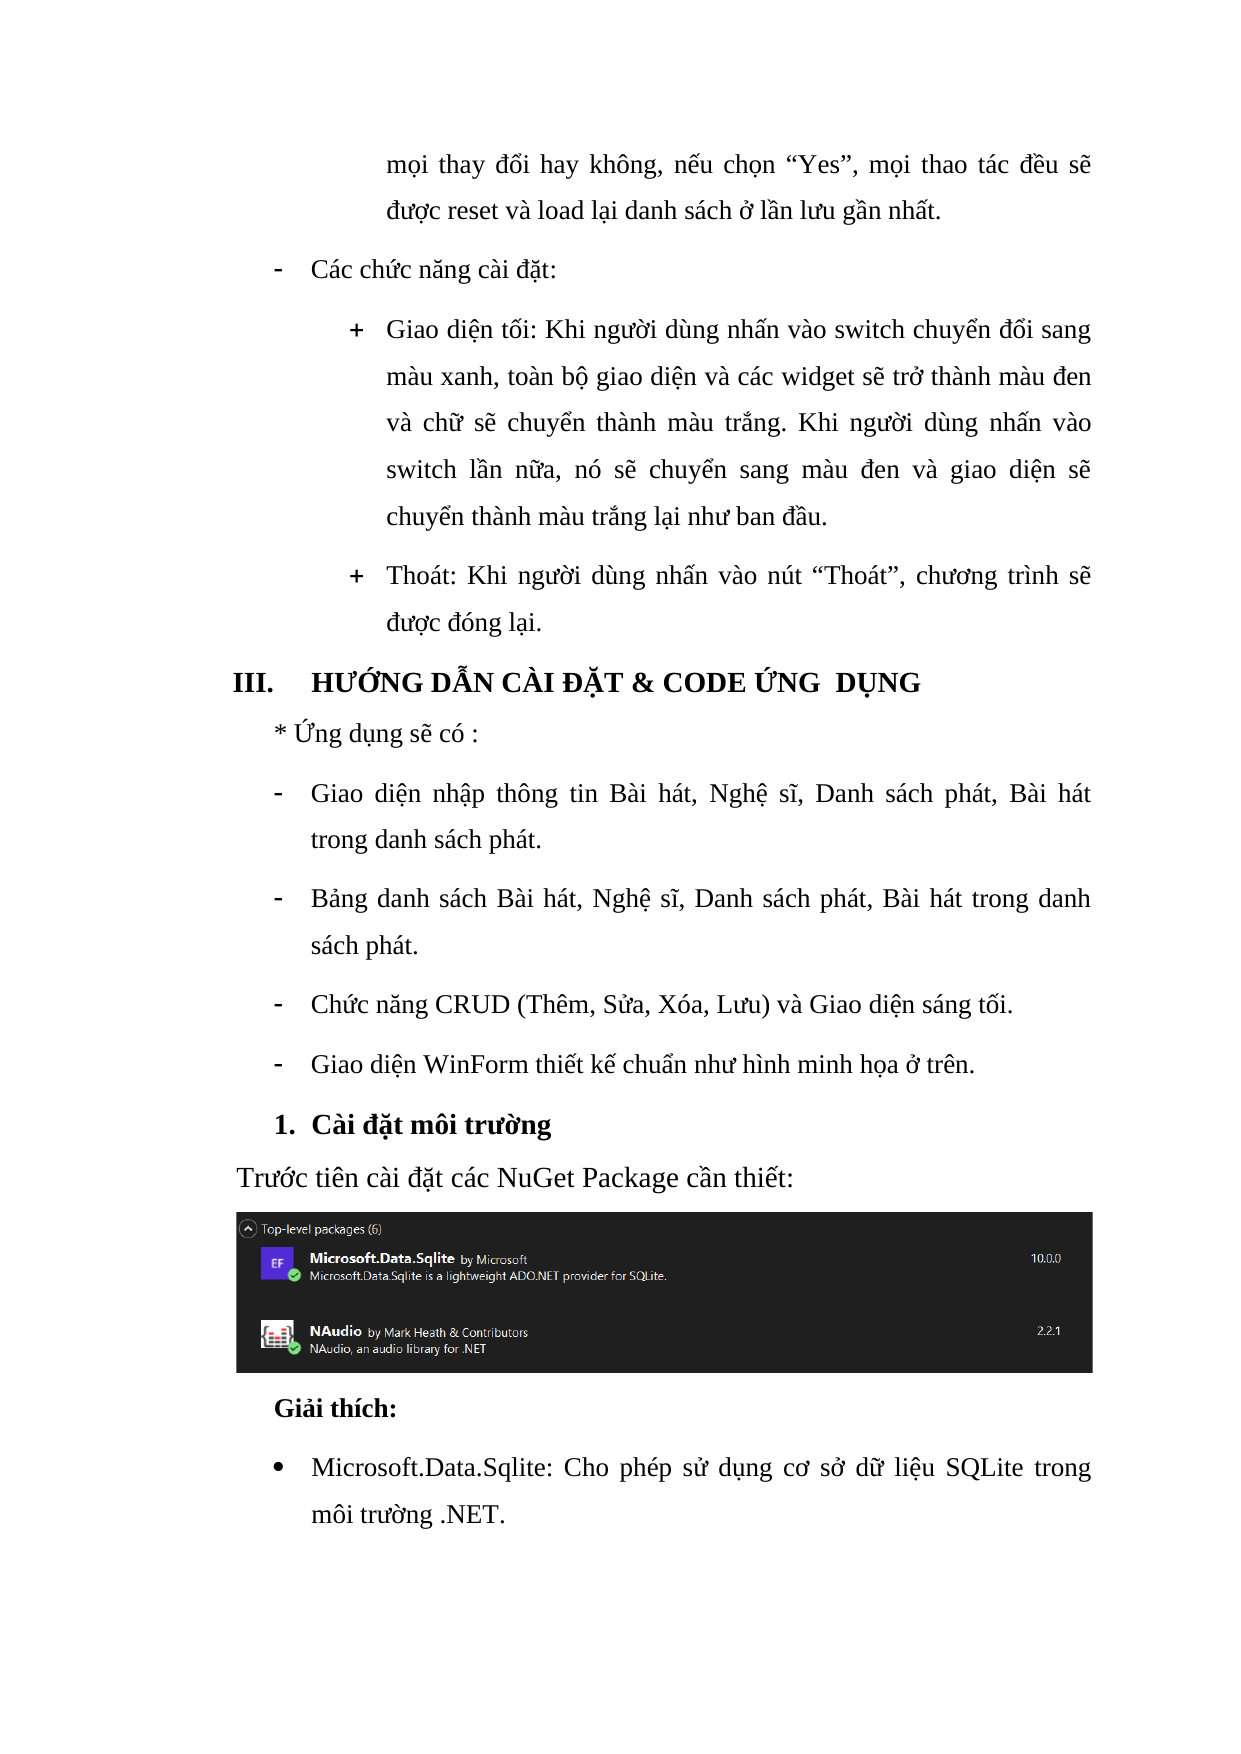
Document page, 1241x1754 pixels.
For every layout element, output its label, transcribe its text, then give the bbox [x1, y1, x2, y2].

list * Ứng dụng sẽ có : [273, 717, 1092, 749]
list Giao diện tối: Khi người dùng nhấn vào switch chuyển đổi sang màu xanh, toàn bộ giao diện và các widget sẽ trở thành màu đen và chữ sẽ chuyển thành màu trắng. Khi người dùng nhấn vào switch lần nữa, nó sẽ chuyển sang màu đen và giao diện sẽ chuyển thành màu trắng lại như ban đầu. [349, 313, 1092, 531]
text Trước tiên cài đặt các NuGet Package cần thiết: [236, 1160, 1092, 1193]
list Microsoft.Data.Sqlite: Cho phép sử dụng cơ sở dữ liệu SQLite trong môi trường .NET. [274, 1451, 1092, 1529]
list Thoát: Khi người dùng nhấn vào nút “Thoát”, chương trình sẽ được đóng lại. [349, 559, 1092, 637]
text Các chức năng cài đặt: [273, 253, 1092, 285]
subtitle HƯỚNG DẪN CÀI ĐẶT & CODE ỨNG DỤNG [274, 665, 1092, 698]
list Giải thích: [273, 1392, 1092, 1423]
subtitle Cài đặt môi trường [274, 1107, 1092, 1141]
text Giao diện nhập thông tin Bài hát, Nghệ sĩ, Danh sách phát, Bài hát trong danh sách phát. [273, 777, 1092, 854]
text Bảng danh sách Bài hát, Nghệ sĩ, Danh sách phát, Bài hát trong danh sách phát. [273, 883, 1092, 961]
text Giao diện WinForm thiết kế chuẩn như hình minh họa ở trên. [273, 1048, 1092, 1079]
picture [236, 1212, 1093, 1373]
text Chức năng CRUD (Thêm, Sửa, Xóa, Lưu) và Giao diện sáng tối. [273, 988, 1092, 1020]
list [349, 148, 1092, 226]
